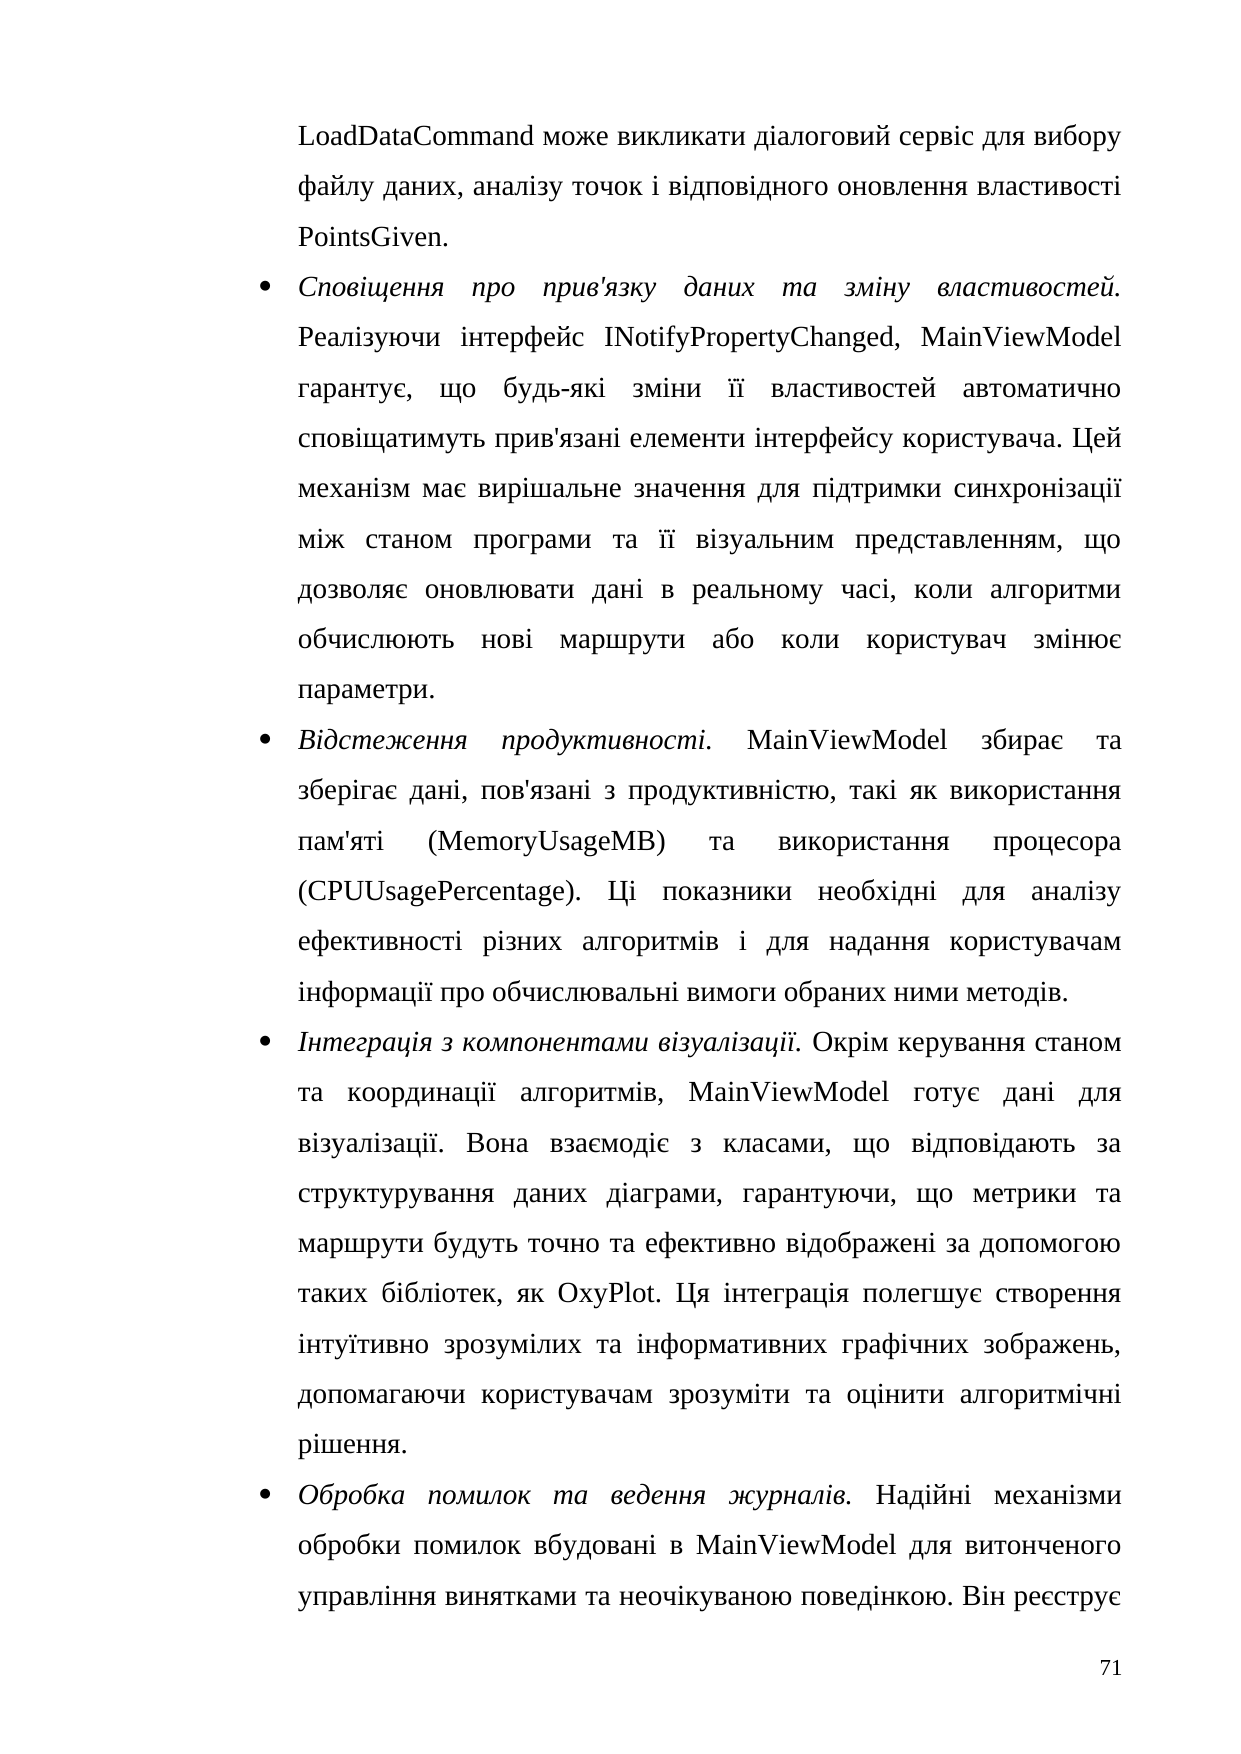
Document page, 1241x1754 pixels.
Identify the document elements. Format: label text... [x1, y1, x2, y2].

list Інтеграція з компонентами візуалізації. Окрім керування станом та координації алгоритмів, MainViewModel готує дані для візуалізації. Вона взаємодіє з класами, що відповідають за структурування даних діаграми, гарантуючи, що метрики та маршрути будуть точно та ефективно відображені за допомогою таких бібліотек, як OxyPlot. Ця інтеграція полегшує створення інтуїтивно зрозумілих та інформативних графічних зображень, допомагаючи користувачам зрозуміти та оцінити алгоритмічні рішення. [260, 1024, 1122, 1460]
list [260, 118, 1122, 252]
list Сповіщення про прив'язку даних та зміну властивостей. Реалізуючи інтерфейс INotifyPropertyChanged, MainViewModel гарантує, що будь-які зміни її властивостей автоматично сповіщатимуть прив'язані елементи інтерфейсу користувача. Цей механізм має вирішальне значення для підтримки синхронізації між станом програми та її візуальним представленням, що дозволяє оновлювати дані в реальному часі, коли алгоритми обчислюють нові маршрути або коли користувач змінює параметри. [260, 269, 1122, 705]
list Відстеження продуктивності. MainViewModel збирає та зберігає дані, пов'язані з продуктивністю, такі як використання пам'яті (MemoryUsageMB) та використання процесора (CPUUsagePercentage). Ці показники необхідні для аналізу ефективності різних алгоритмів і для надання користувачам інформації про обчислювальні вимоги обраних ними методів. [260, 722, 1122, 1007]
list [260, 1477, 1122, 1611]
